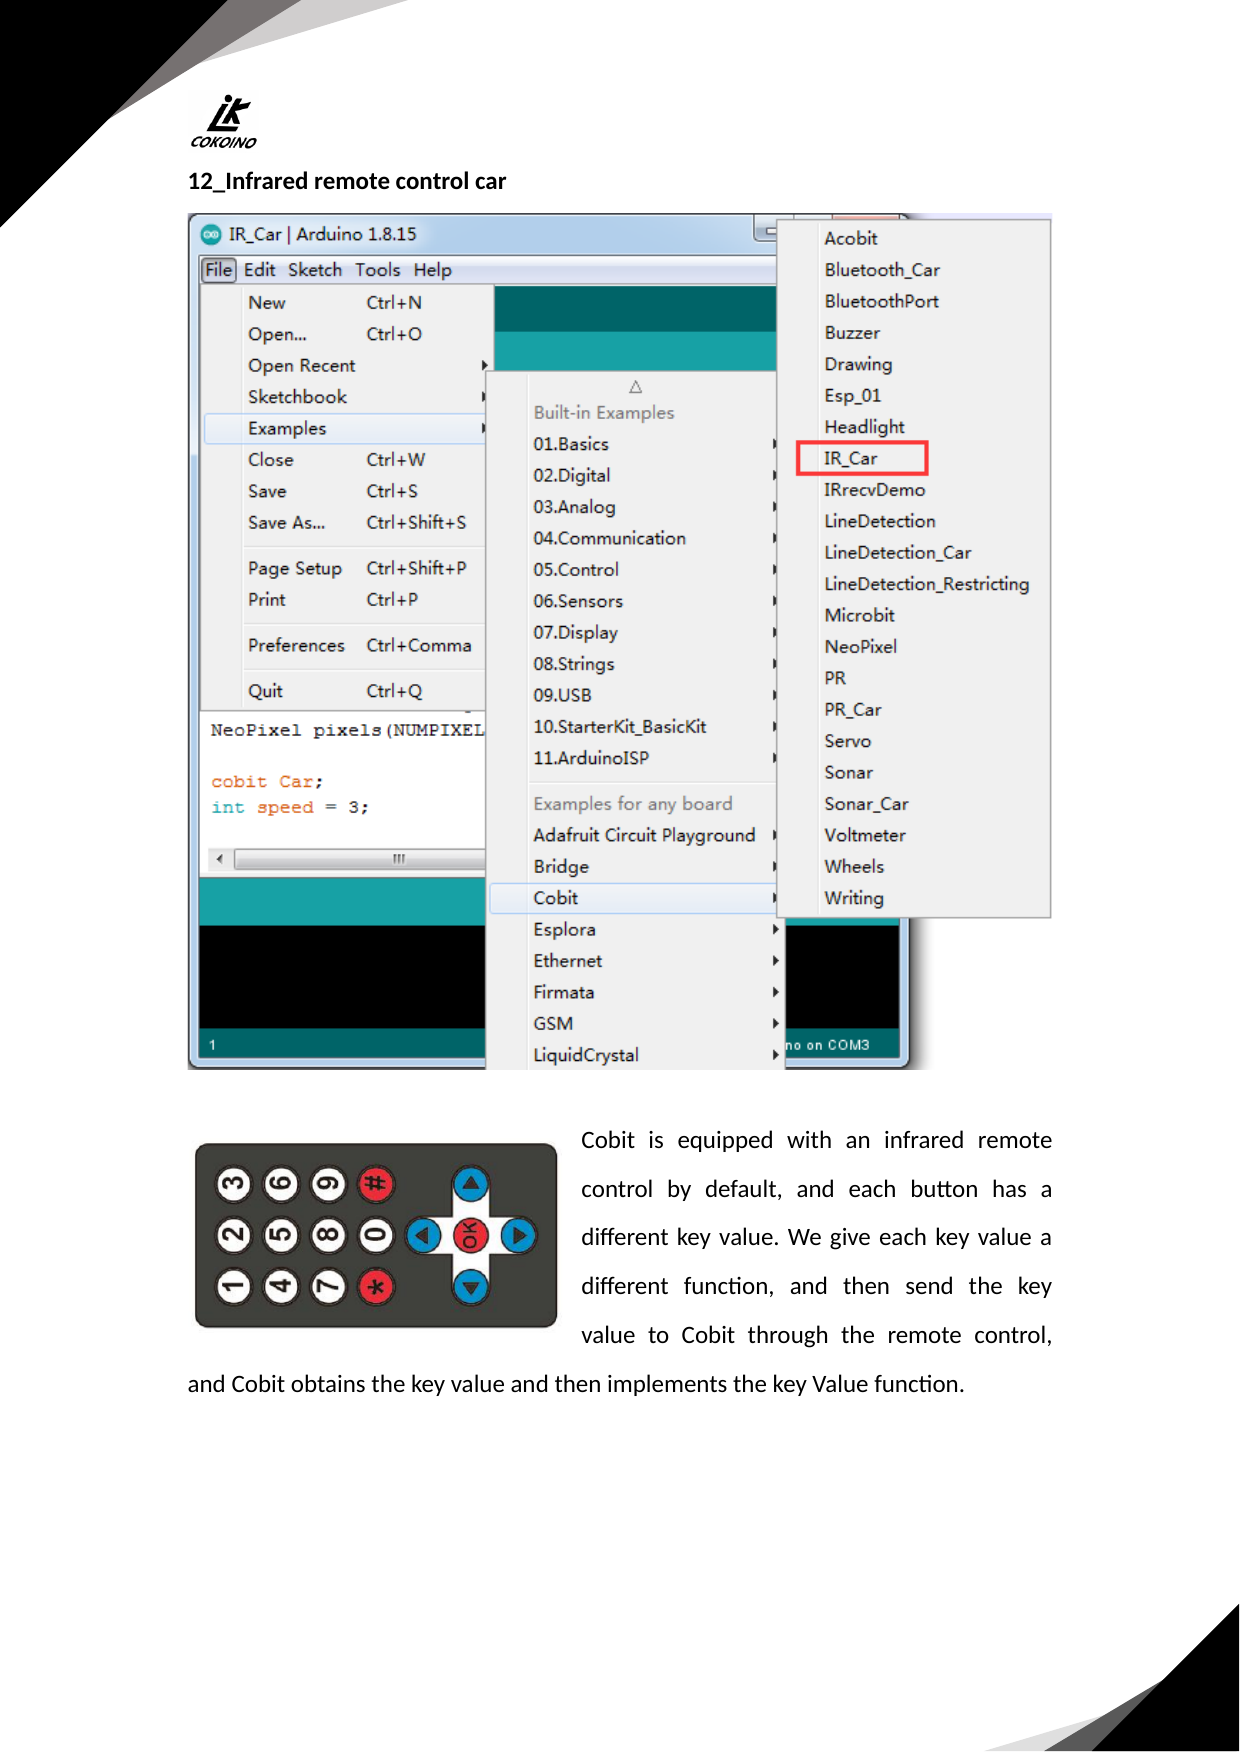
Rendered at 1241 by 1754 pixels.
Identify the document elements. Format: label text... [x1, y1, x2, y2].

picture [187, 213, 1053, 1070]
picture [188, 1138, 563, 1333]
picture [187, 90, 259, 153]
subtitle 12_Infrared remote control car [187, 164, 1053, 197]
